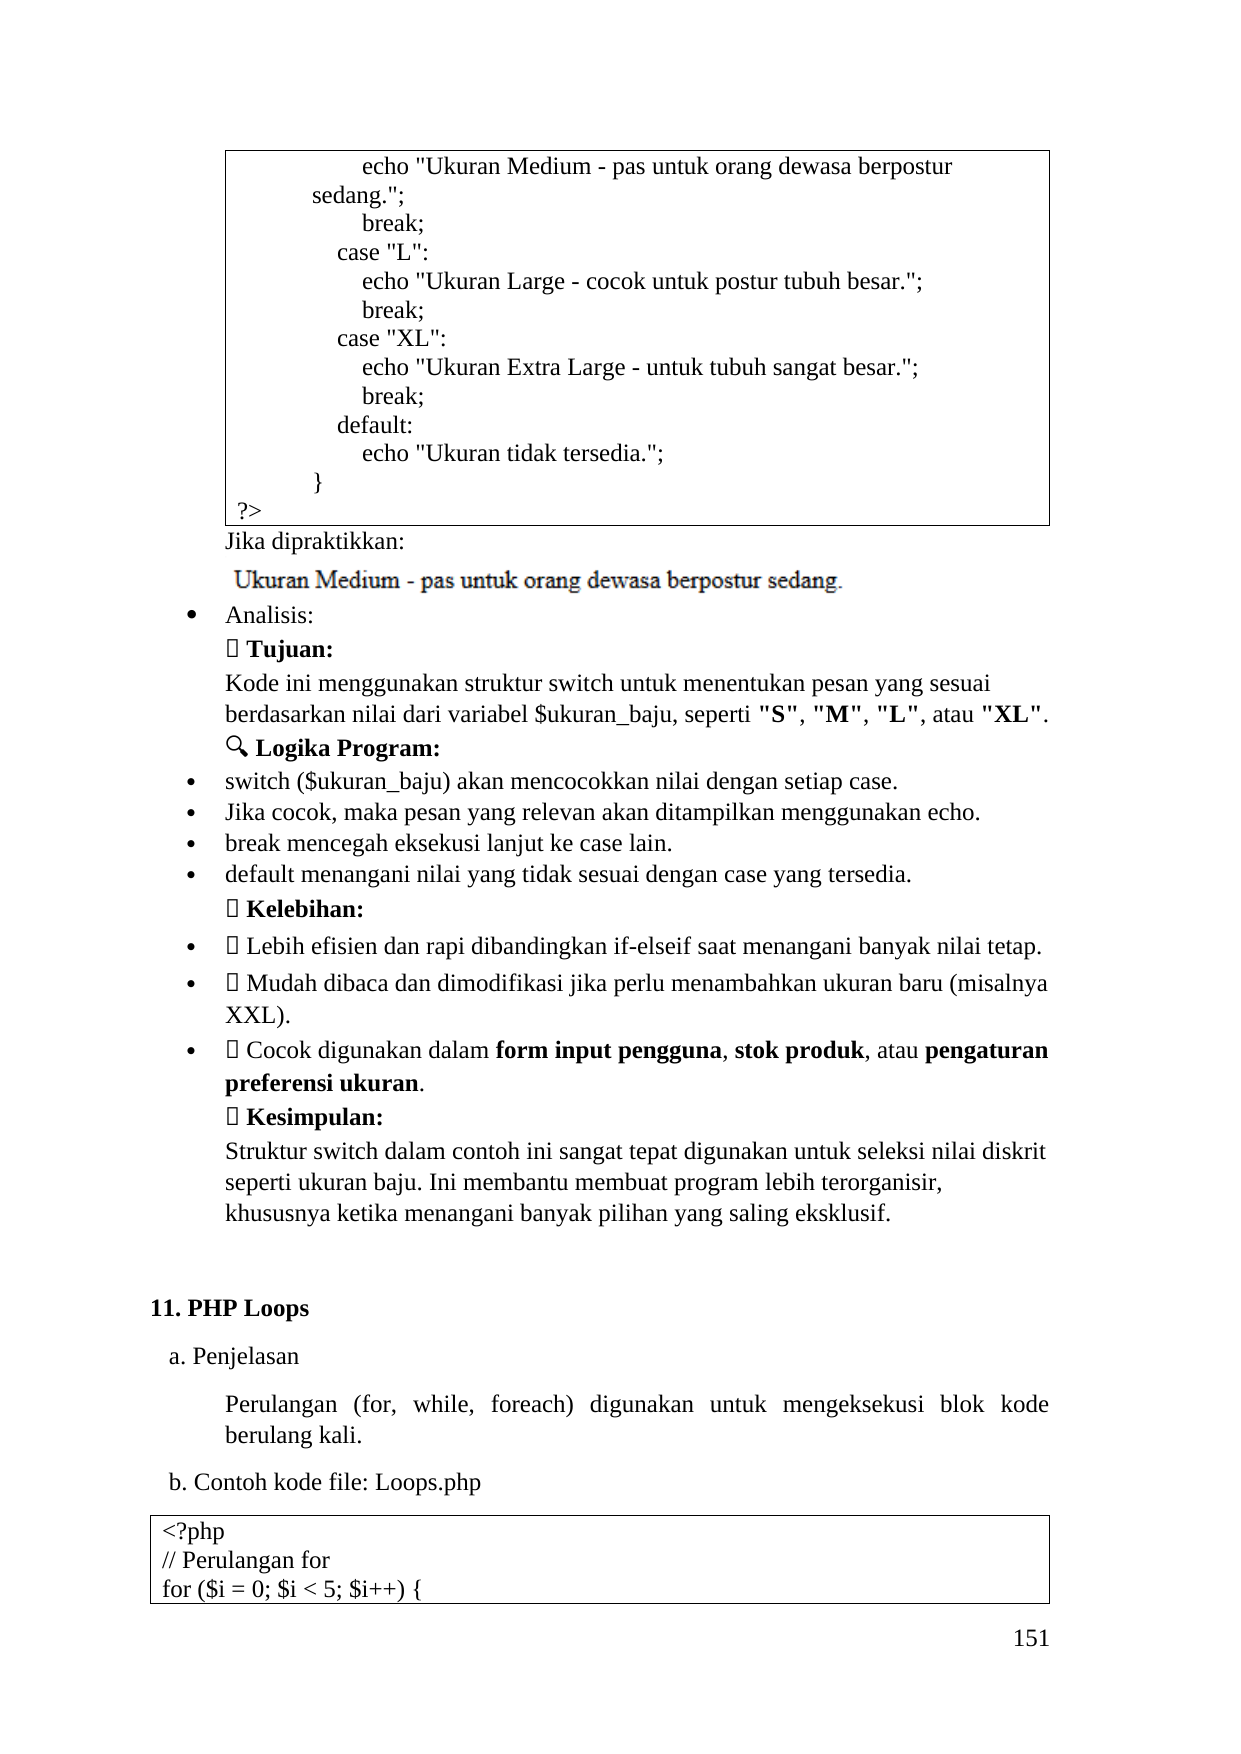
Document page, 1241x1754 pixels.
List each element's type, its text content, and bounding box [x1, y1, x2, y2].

text 11. PHP Loops [150, 1293, 1050, 1322]
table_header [226, 151, 1049, 525]
text b. Contoh kode file: Loops.php [150, 1467, 1050, 1496]
list ✅ Lebih efisien dan rapi dibandingkan if-elseif saat menangani banyak nilai tetap. [187, 927, 1050, 961]
list Analisis: [187, 600, 1050, 628]
picture [225, 556, 847, 598]
list Struktur switch dalam contoh ini sangat tepat digunakan untuk seleksi nilai diskrit seperti ukuran baju. Ini membantu membuat program lebih terorganisir, khususnya ketika menangani banyak pilihan yang saling eksklusif. [225, 1136, 1050, 1227]
list break mencegah eksekusi lanjut ke case lain. [187, 828, 1050, 857]
text a. Penjelasan [150, 1341, 1050, 1370]
list switch ($ukuran_baju) akan mencocokkan nilai dengan setiap case. [187, 766, 1050, 795]
list 🔍 Logika Program: [225, 730, 1050, 764]
list default menangani nilai yang tidak sesuai dengan case yang tersedia. [187, 859, 1050, 888]
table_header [151, 1516, 1049, 1602]
list ✅ Mudah dibaca dan dimodifikasi jika perlu menambahkan ukuran baru (misalnya XXL). [187, 964, 1050, 1029]
list Jika cocok, maka pesan yang relevan akan ditampilkan menggunakan echo. [187, 797, 1050, 826]
list ✅ Cocok digunakan dalam form input pengguna, stok produk, atau pengaturan preferensi ukuran. [187, 1032, 1050, 1097]
list Jika dipraktikkan: [225, 526, 1050, 554]
list 🎯 Tujuan: [225, 631, 1050, 665]
list 📌 Kesimpulan: [225, 1099, 1050, 1133]
text Perulangan (for, while, foreach) digunakan untuk mengeksekusi blok kode berulang kali. [225, 1389, 1050, 1448]
list Kode ini menggunakan struktur switch untuk menentukan pesan yang sesuai berdasarkan nilai dari variabel $ukuran_baju, seperti "S", "M", "L", atau "XL". [225, 668, 1050, 727]
list ✅ Kelebihan: [225, 891, 1050, 925]
